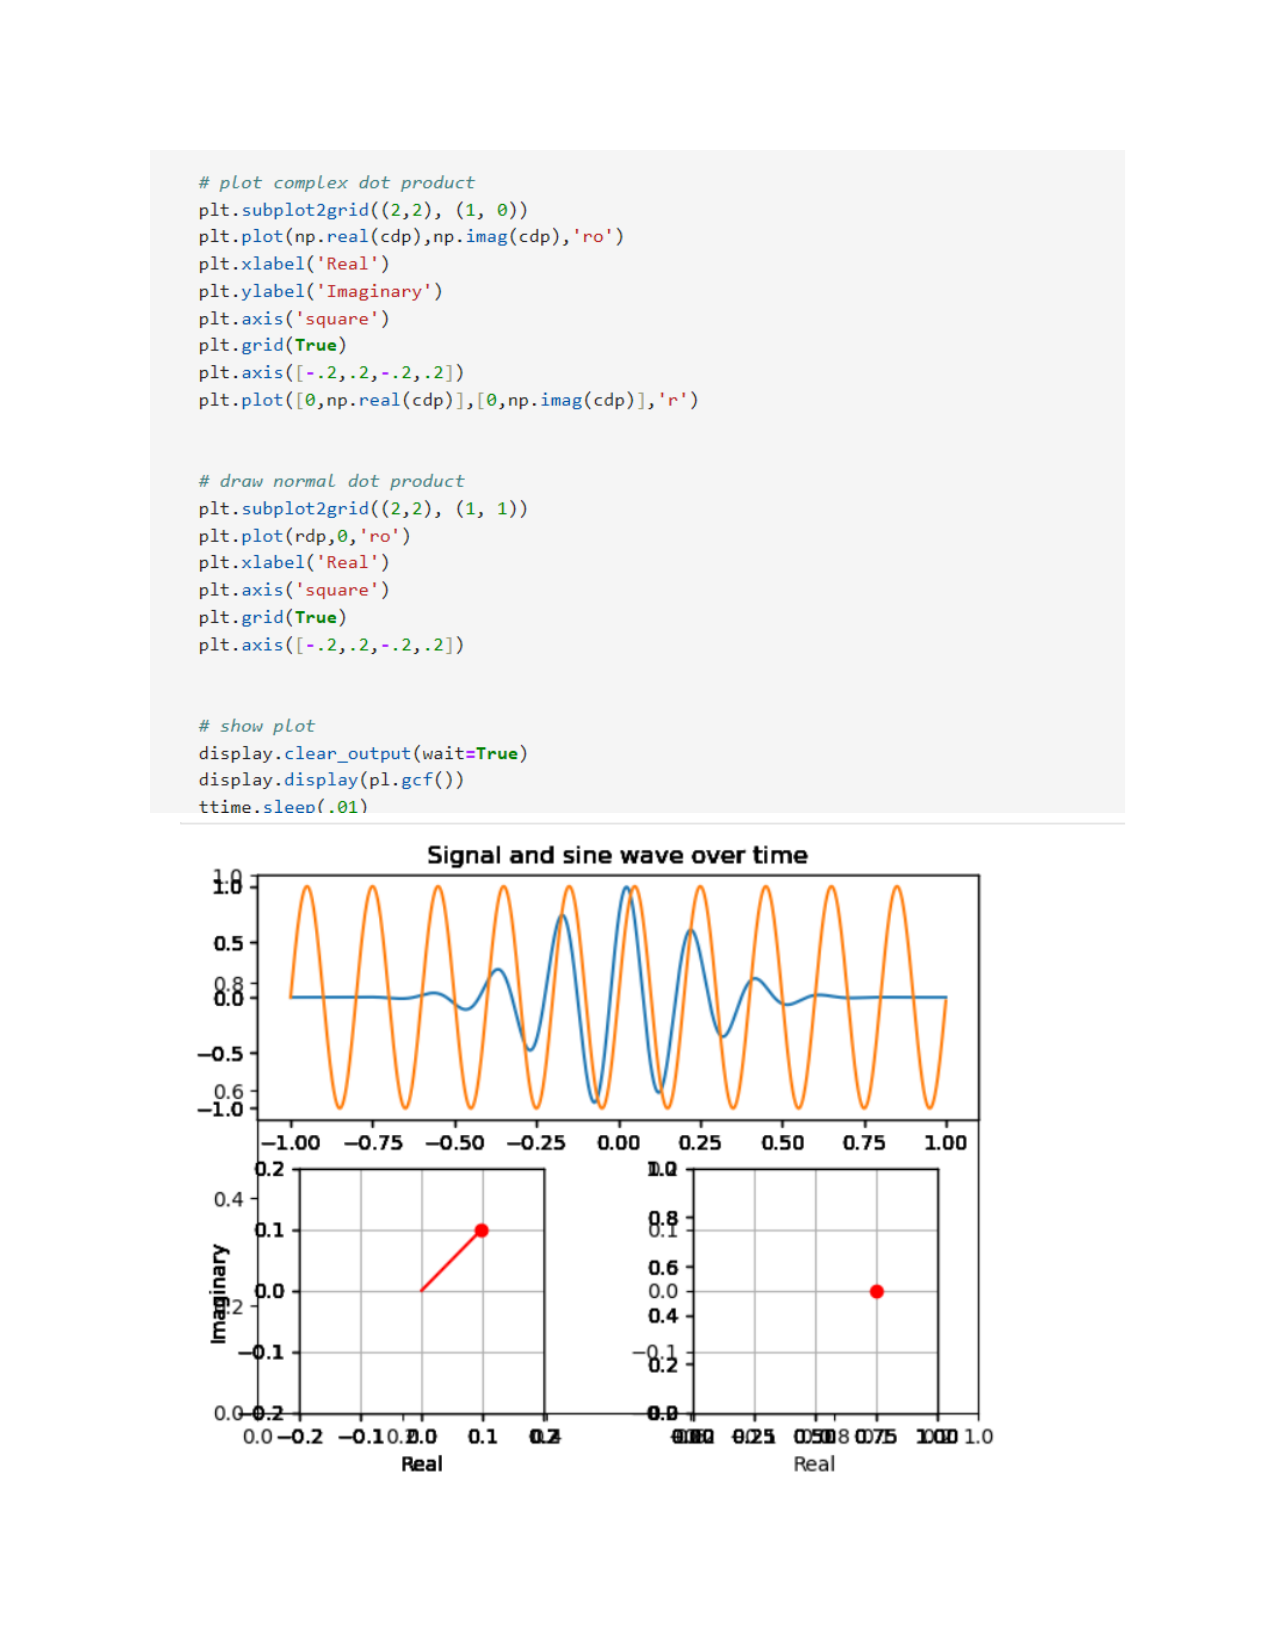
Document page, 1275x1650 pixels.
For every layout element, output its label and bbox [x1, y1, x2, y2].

picture [150, 822, 1125, 1489]
picture [150, 150, 1125, 813]
